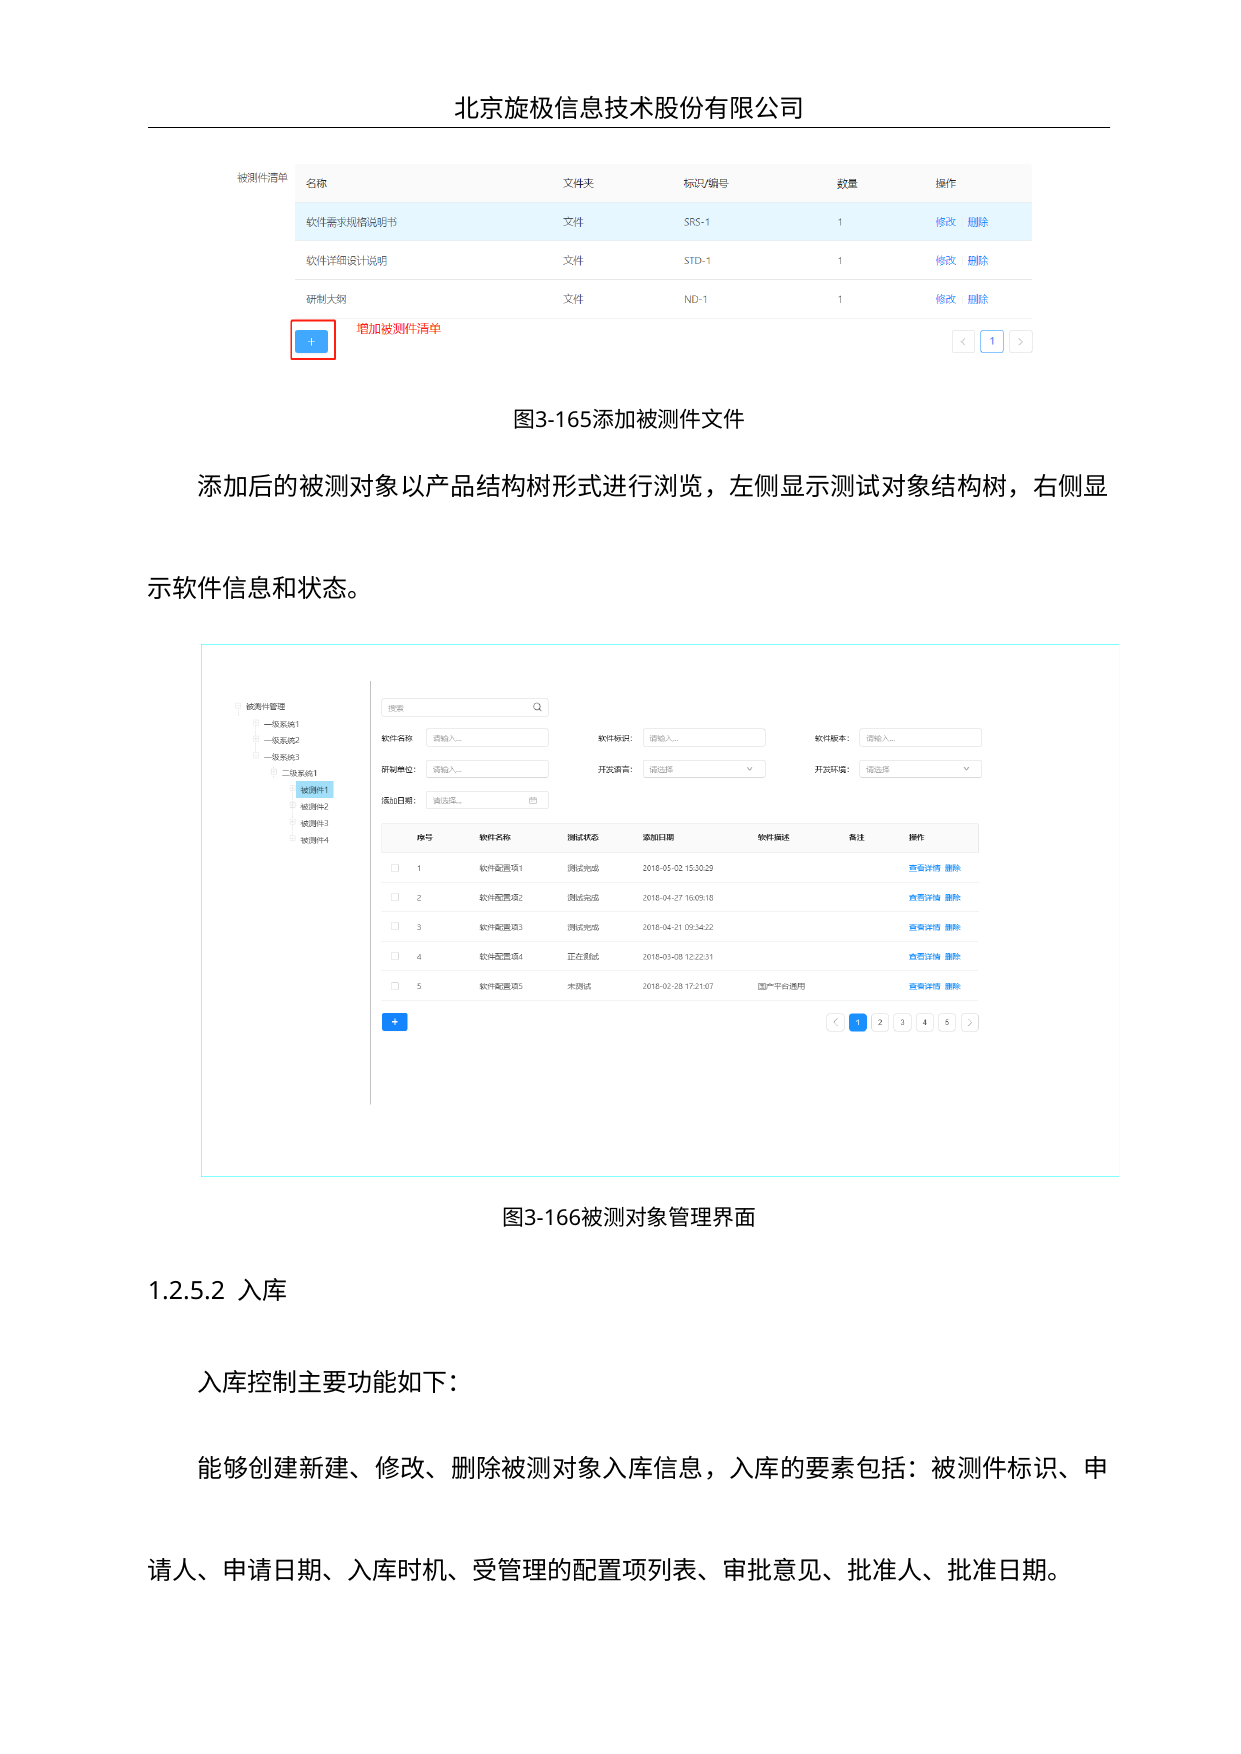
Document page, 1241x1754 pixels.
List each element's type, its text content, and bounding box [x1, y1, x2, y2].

text 能够创建新建、修改、删除被测对象入库信息，入库的要素包括：被测件标识、申请人、申请日期、入库时机、受管理的配置项列表、审批意见、批准人、批准日期。 [148, 1433, 1110, 1603]
text 入库控制主要功能如下： [148, 1347, 1110, 1415]
text 图3-165添加被测件文件 [148, 401, 1110, 434]
subtitle 入库 [148, 1254, 1110, 1322]
text 图3-166被测对象管理界面 [148, 1198, 1110, 1232]
picture [196, 162, 1062, 370]
picture [197, 638, 1120, 1177]
text 添加后的被测对象以产品结构树形式进行浏览，左侧显示测试对象结构树，右侧显示软件信息和状态。 [148, 450, 1110, 620]
